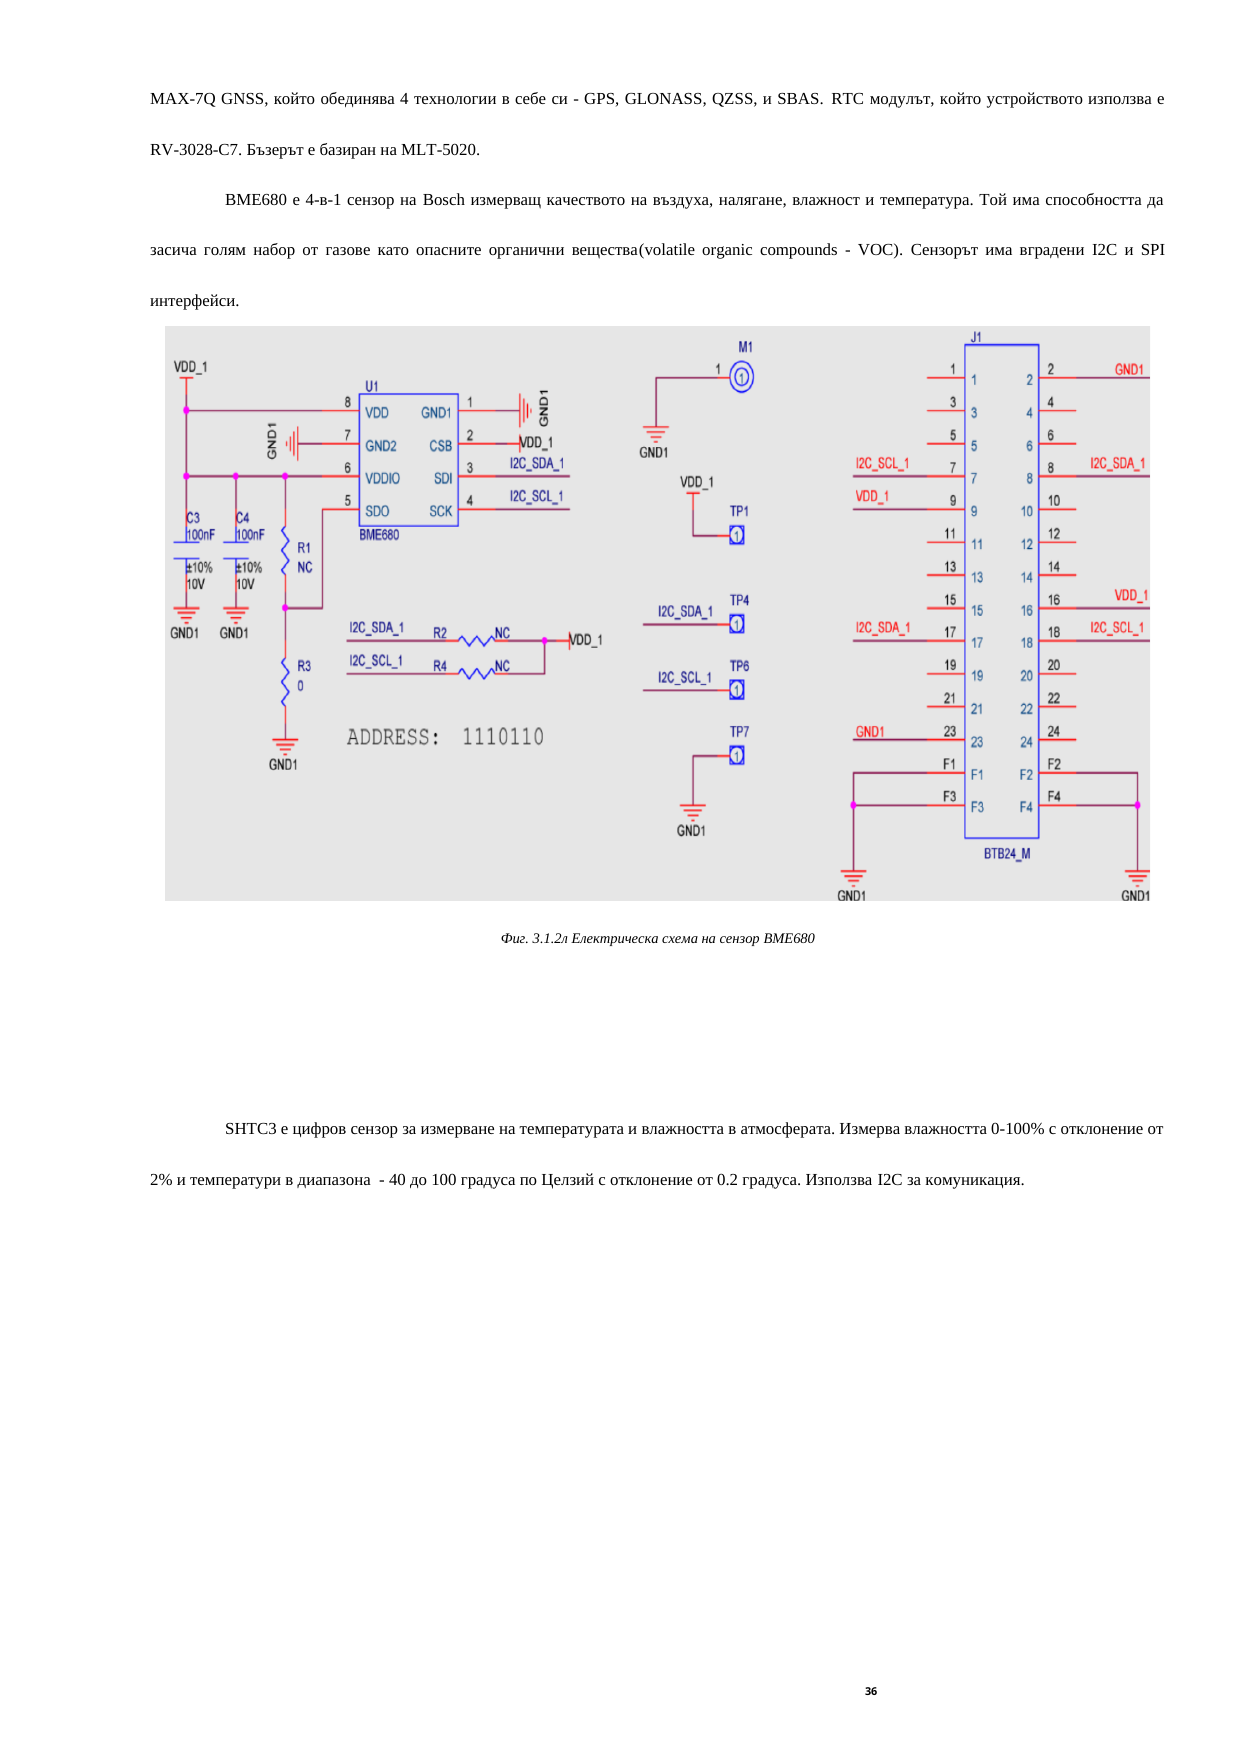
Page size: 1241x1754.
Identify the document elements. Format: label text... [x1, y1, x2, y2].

list BME680 е 4-в-1 сензор на Bosch измерващ качеството на въздуха, налягане, влажност и температура. Той има способността да засича голям набор от газове като опасните органични вещества(volatile organic compounds - VOC). Сензорът има вградени I2C и SPI интерфейси. [150, 176, 1165, 310]
list SHTC3 е цифров сензор за измерване на температурата и влажността в атмосферата. Измерва влажността 0-100% с отклонение от 2% и температури в диапазона - 40 до 100 градуса по Целзий с отклонение от 0.2 градуса. Използва I2C за комуникация. [150, 1105, 1165, 1189]
list Фиг. 3.1.2л Електрическа схема на сензор BME680 [150, 918, 1165, 947]
picture [165, 326, 1151, 901]
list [150, 75, 1165, 159]
